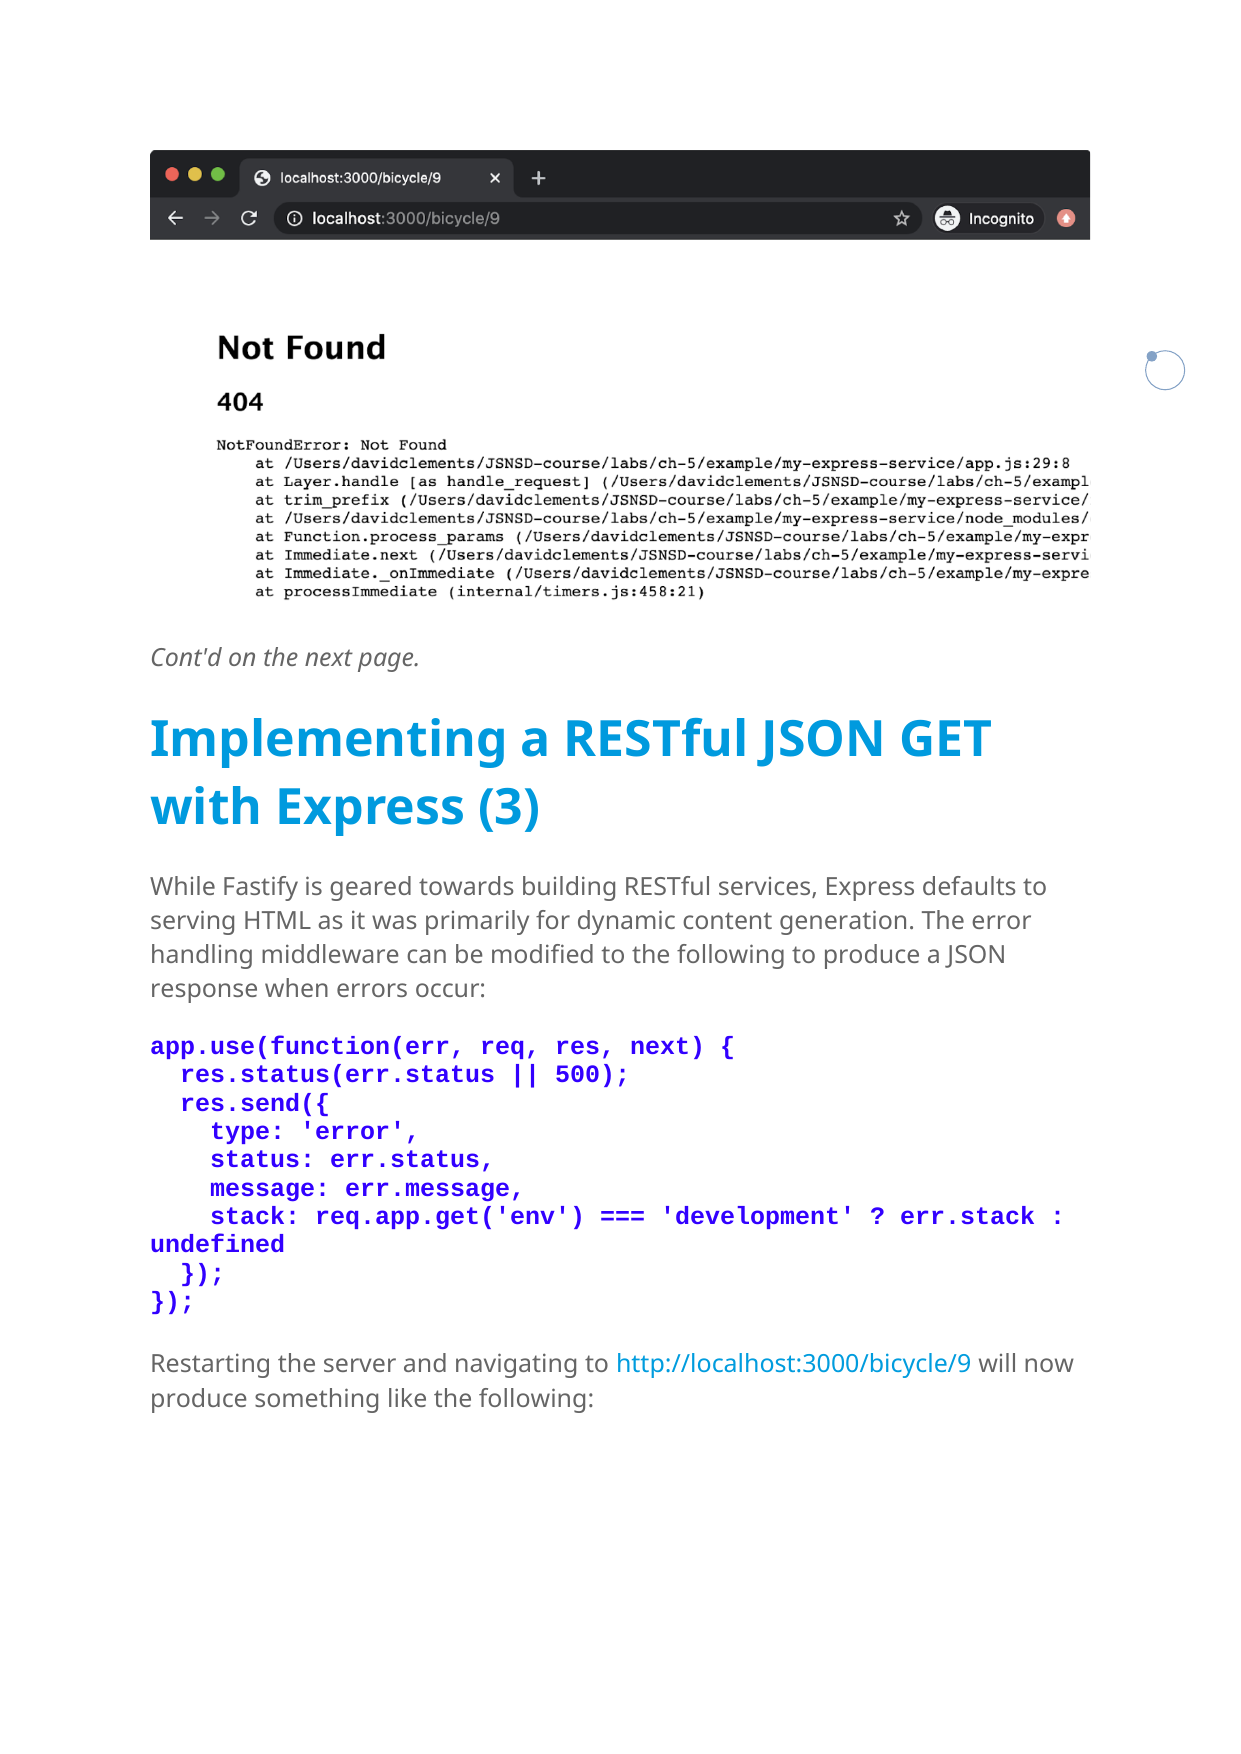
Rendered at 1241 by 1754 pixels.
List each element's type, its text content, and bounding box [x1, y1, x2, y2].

text Cont'd on the next page. [150, 639, 1090, 674]
text While Fastify is geared towards building RESTful services, Express defaults to serving HTML as it was primarily for dynamic content generation. The error handling middleware can be modified to the following to produce a JSON response when errors occur: [150, 868, 1090, 1004]
text Restarting the server and navigating to http://localhost:3000/bicycle/9 will now produce something like the following: [150, 1346, 1090, 1414]
text Implementing a RESTful JSON GET with Express (3) [150, 703, 1090, 839]
text app.use(function(err, req, res, next) { res.status(err.status || 500); res.send({ type: 'error', status: err.status, message: err.message, stack: req.app.get('env') === 'development' ? err.stack : undefined }); }); [150, 1034, 1090, 1317]
picture [150, 150, 1091, 611]
